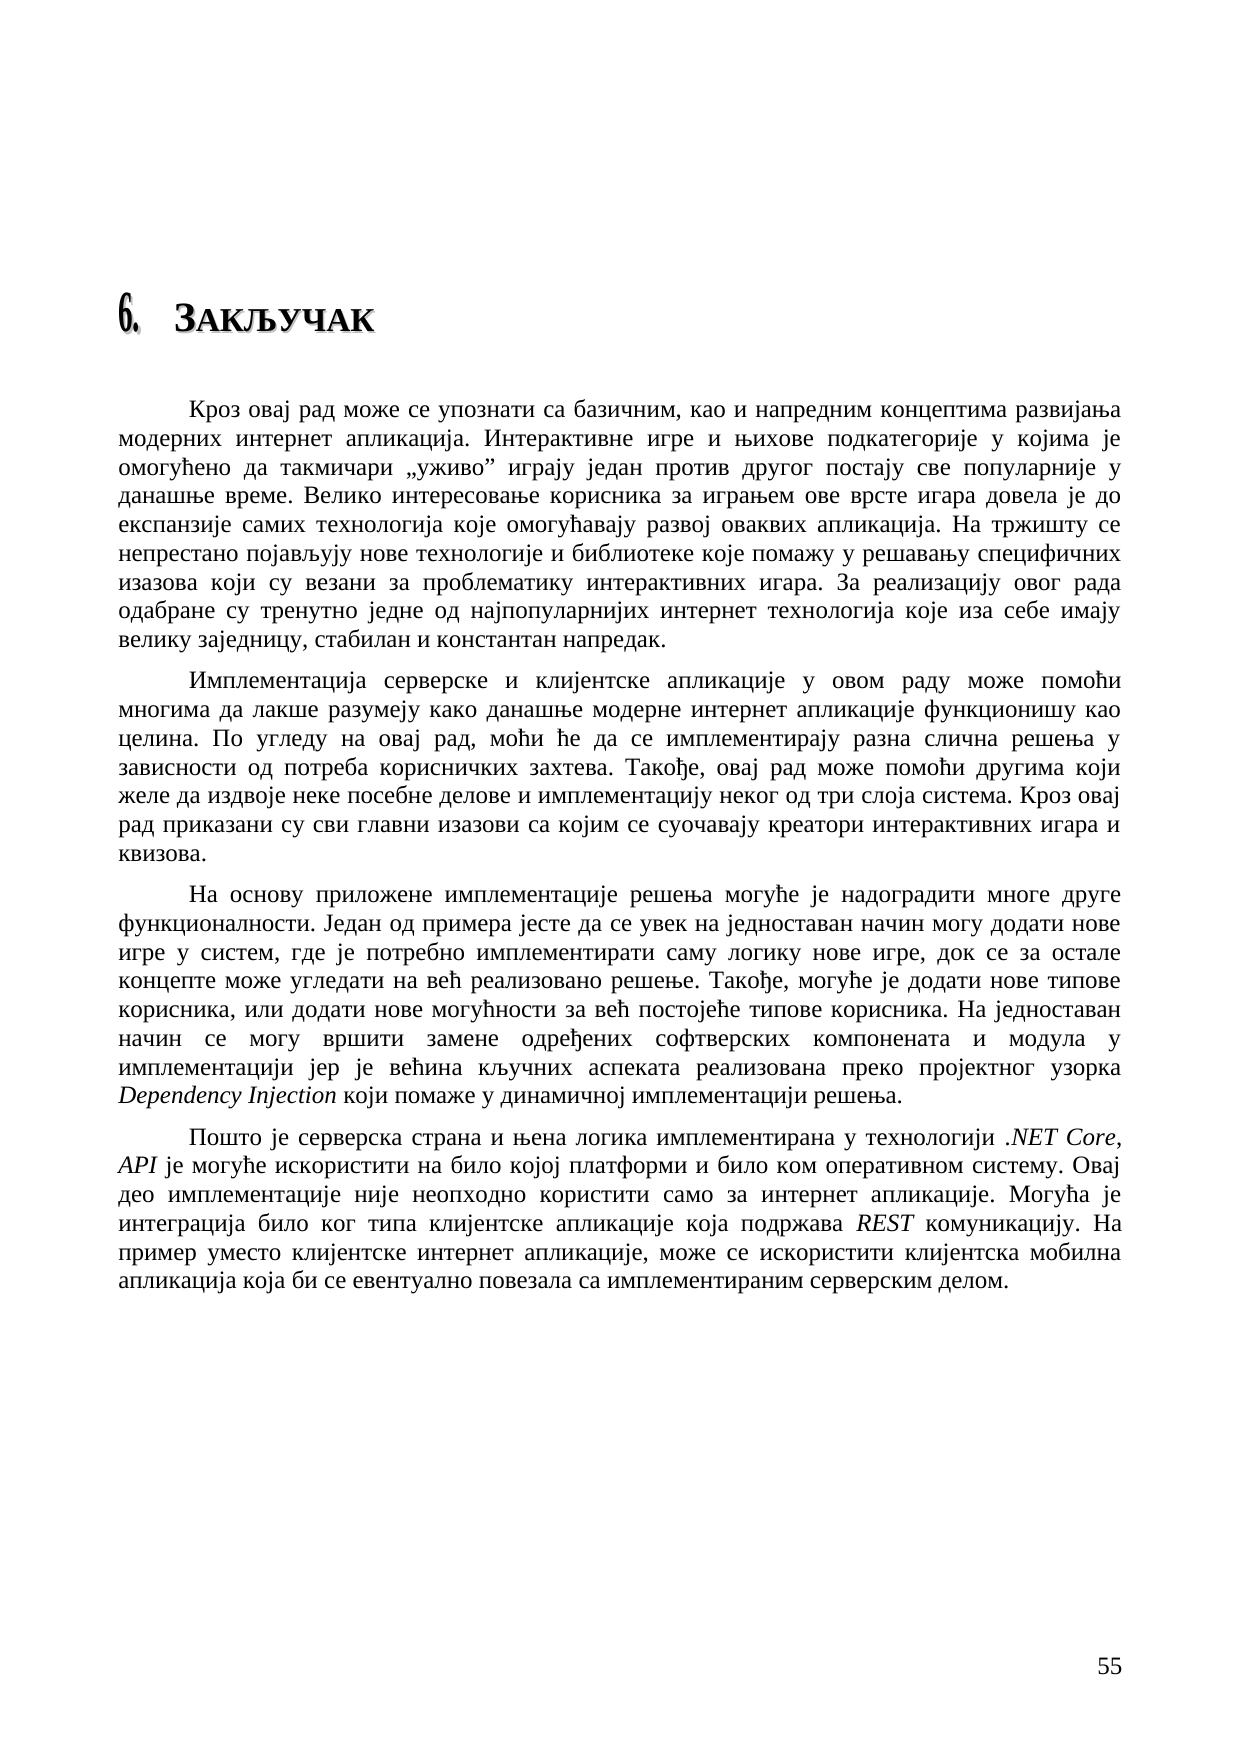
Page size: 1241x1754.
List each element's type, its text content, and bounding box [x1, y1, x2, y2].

text На основу приложене имплементације решења могуће је надоградити многе друге функционалности. Један од примера јесте да се увек на једноставан начин могу додати нове игре у систем, где је потребно имплементирати саму логику нове игре, док се за остале концепте може угледати на већ реализовано решење. Такође, могуће је додати нове типове корисника, или додати нове могућности за већ постојеће типове корисника. На једноставан начин се могу вршити замене одређених софтверских компонената и модула у имплементацији јер је већина кључних аспеката реализована преко пројектног узорка Dependency Injection који помаже у динамичној имплементацији решења. [118, 879, 1122, 1109]
text Имплементација серверске и клијентске апликације у овом раду може помоћи многима да лакше разумеју како данашње модерне интернет апликације функционишу као целина. По угледу на овај рад, моћи ће да се имплементирају разна слична решења у зависности од потреба корисничких захтева. Такође, овај рад може помоћи другима који желе да издвоје неке посебне делове и имплементацију неког од три слоја система. Кроз овај рад приказани су сви главни изазови са којим се суочавају креатори интерактивних игара и квизова. [118, 666, 1122, 867]
text Закључак [118, 277, 1122, 344]
text Пошто је серверска страна и њена логика имплементирана у технологији .NET Core, API је могуће искористити на било којој платформи и било ком оперативном систему. Овај део имплементације није неопходно користити само за интернет апликације. Могућа је интеграција било ког типа клијентске апликације која подржава REST комуникацију. На пример уместо клијентске интернет апликације, може се искористити клијентска мобилна апликација која би се евентуално повезала са имплементираним серверским делом. [118, 1122, 1122, 1294]
text Кроз овај рад може се упознати са базичним, као и напредним концептима развијања модерних интернет апликација. Интерактивне игре и њихове подкатегорије у којима је омогућено да такмичари „уживо” играју један против другог постају све популарније у данашње време. Велико интересовање корисника за играњем ове врсте игара довела је до експанзије самих технологија које омогућавају развој оваквих апликација. На тржишту се непрестано појављују нове технологије и библиотеке које помажу у решавању специфичних изазова који су везани за проблематику интерактивних игара. За реализацију овог рада одабране су тренутно једне од најпопуларнијих интернет технологија које иза себе имају велику заједницу, стабилан и константан напредак. [118, 394, 1122, 653]
